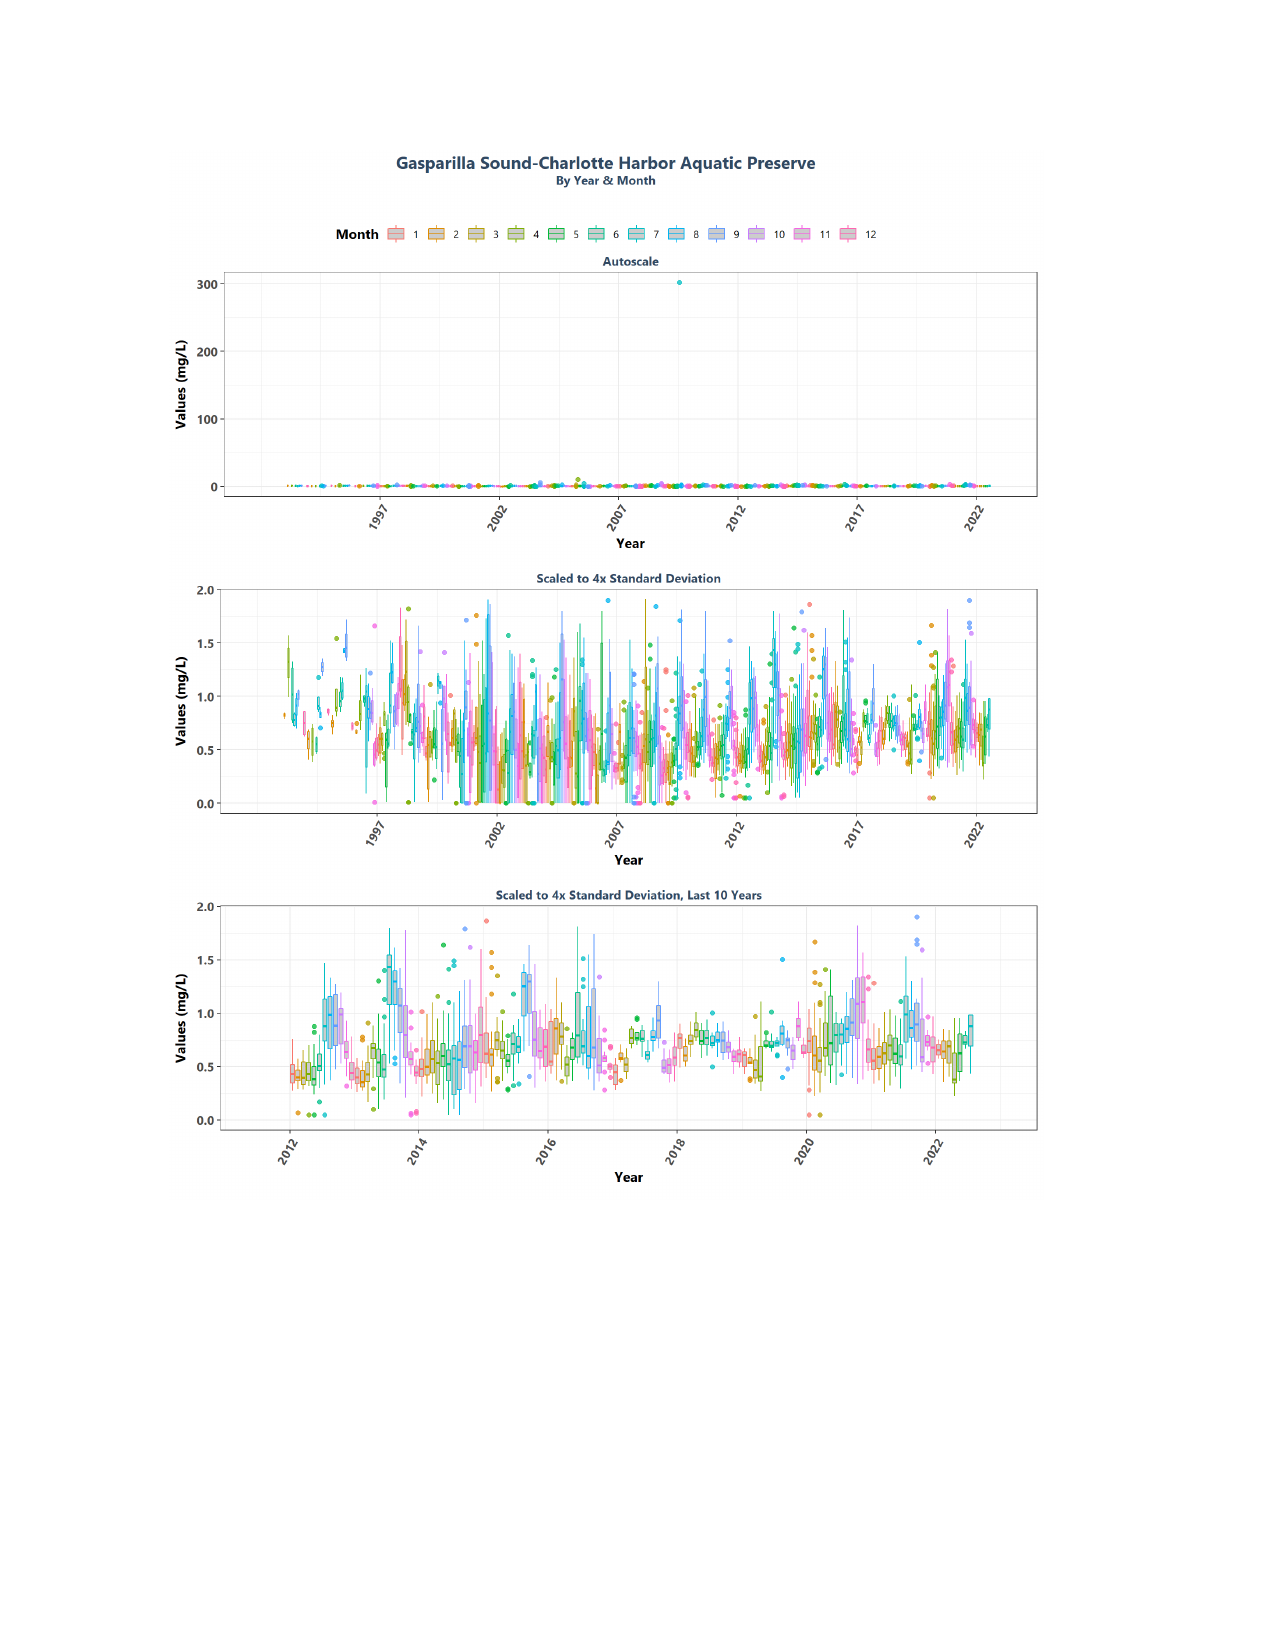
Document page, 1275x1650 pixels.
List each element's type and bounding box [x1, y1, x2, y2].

picture [168, 150, 1044, 1200]
